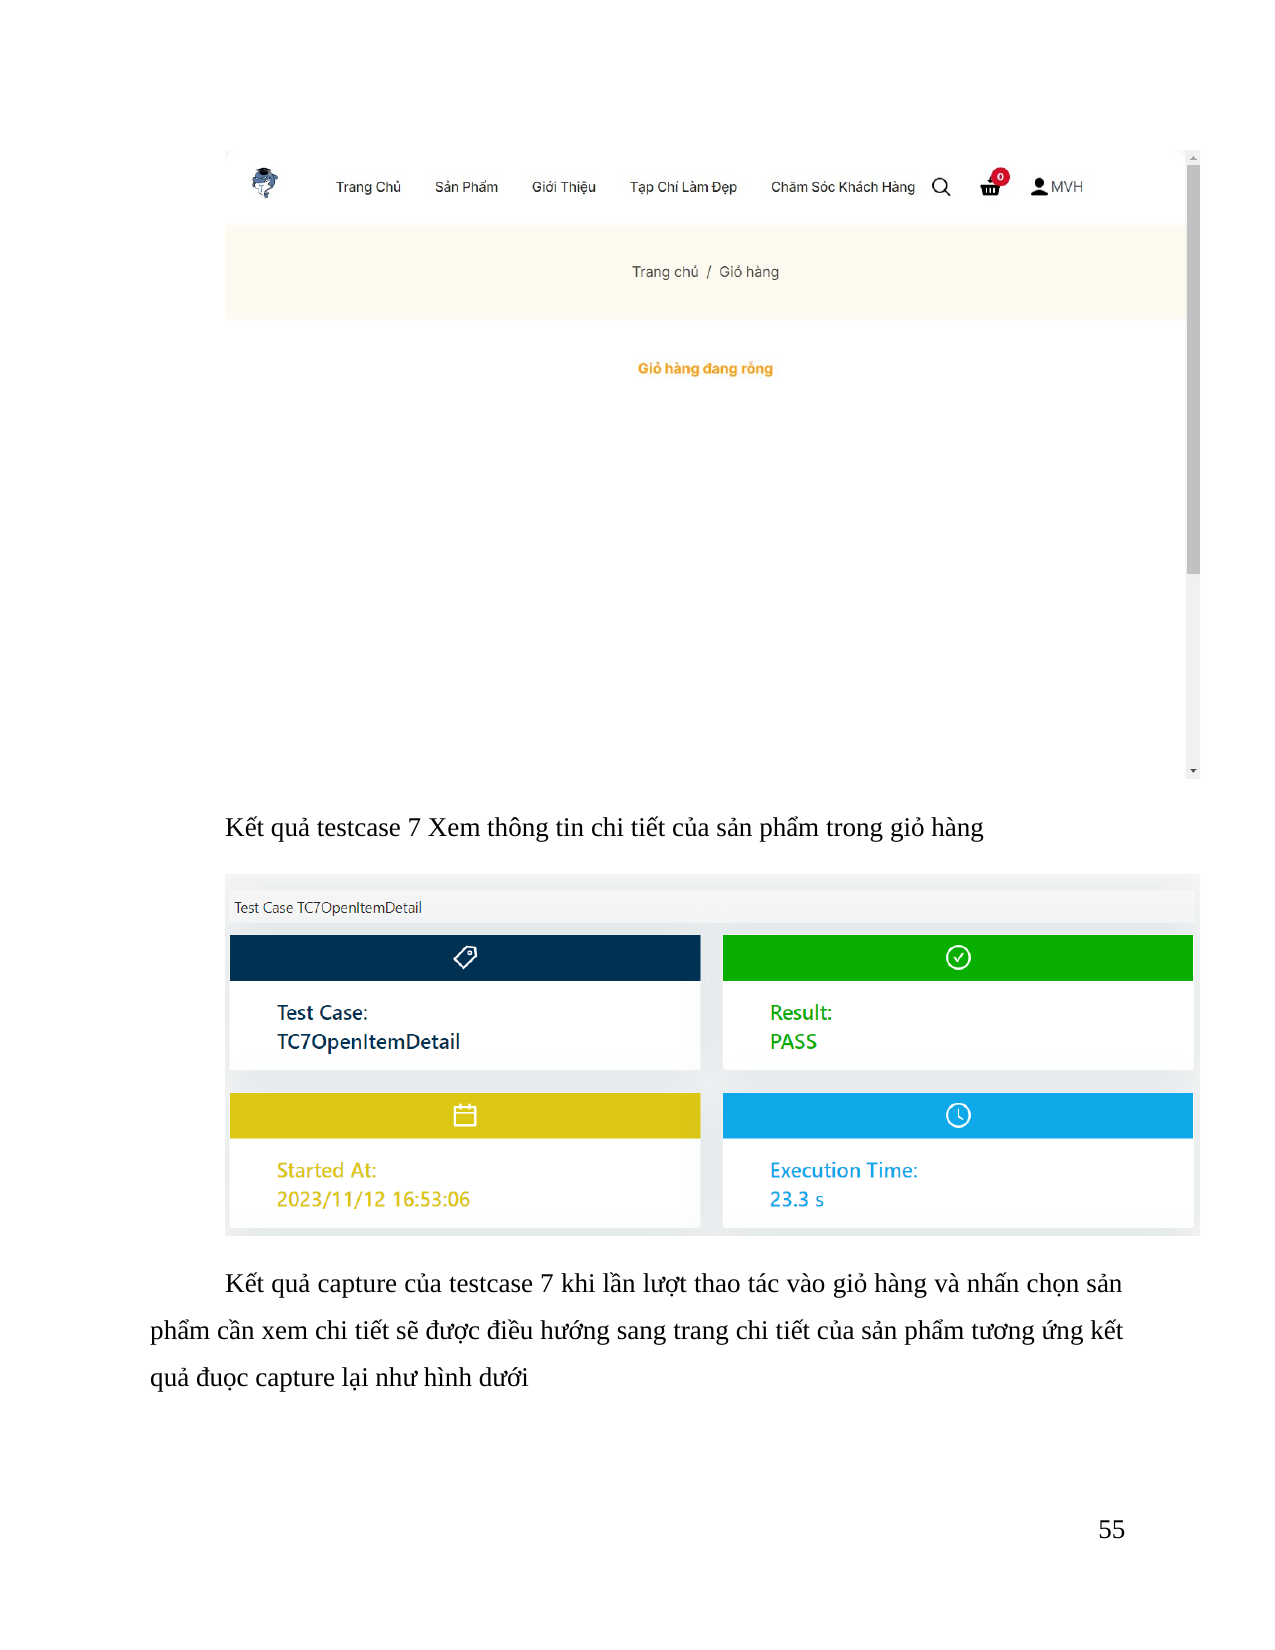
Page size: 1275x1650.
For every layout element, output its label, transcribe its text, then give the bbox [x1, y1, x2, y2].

picture [225, 150, 1200, 779]
text Kết quả capture của testcase 7 khi lần lượt thao tác vào giỏ hàng và nhấn chọn sản phẩm cần xem chi tiết sẽ được điều hướng sang trang chi tiết của sản phẩm tương ứng kết quả đuọc capture lại như hình dưới [150, 1267, 1125, 1392]
picture [225, 874, 1200, 1236]
text Kết quả testcase 7 Xem thông tin chi tiết của sản phẩm trong giỏ hàng [150, 811, 1125, 842]
